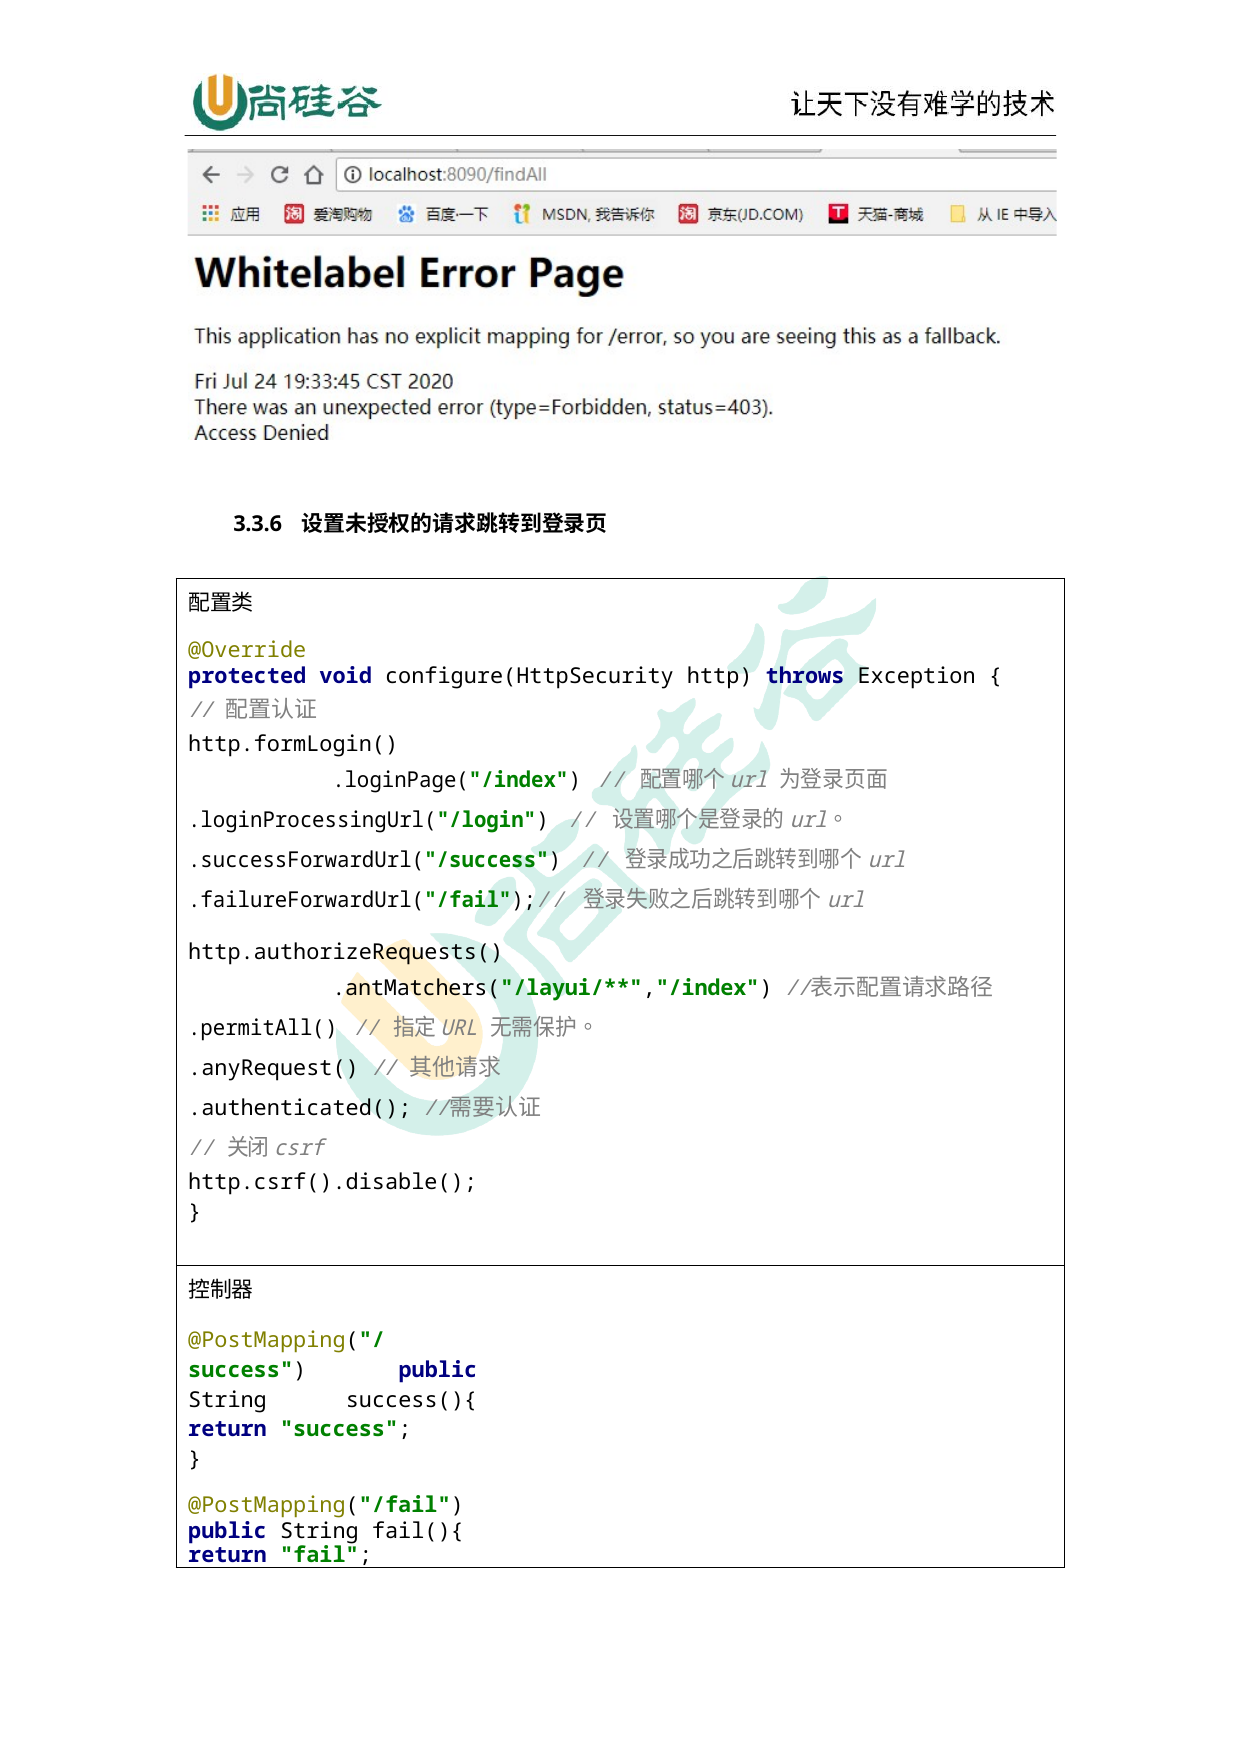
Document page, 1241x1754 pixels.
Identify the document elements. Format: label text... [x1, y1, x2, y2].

picture [184, 73, 1057, 136]
table_cell 控制器 @PostMapping("/success") public String success(){ return "success"; } @PostMapping("/fail") public String fail(){ return "fail"; [177, 1266, 1064, 1567]
subtitle 设置未授权的请求跳转到登录页 [233, 506, 1186, 538]
picture [187, 149, 1057, 440]
table_header 配置类 @Override protected void configure(HttpSecurity http) throws Exception { // 配置认证 http.formLogin() .loginPage("/index") // 配置哪个 url 为登录页面 .loginProcessingUrl("/login") // 设置哪个是登录的 url。 .successForwardUrl("/success") // 登录成功之后跳转到哪个 url .failureForwardUrl("/fail");// 登录失败之后跳转到哪个 url http.authorizeRequests() .antMatchers("/layui/**","/index") //表示配置请求路径 .permitAll() // 指定 URL 无需保护。 .anyRequest() // 其他请求 .authenticated(); //需要认证 // 关闭 csrf http.csrf().disable(); } [177, 579, 1064, 1265]
